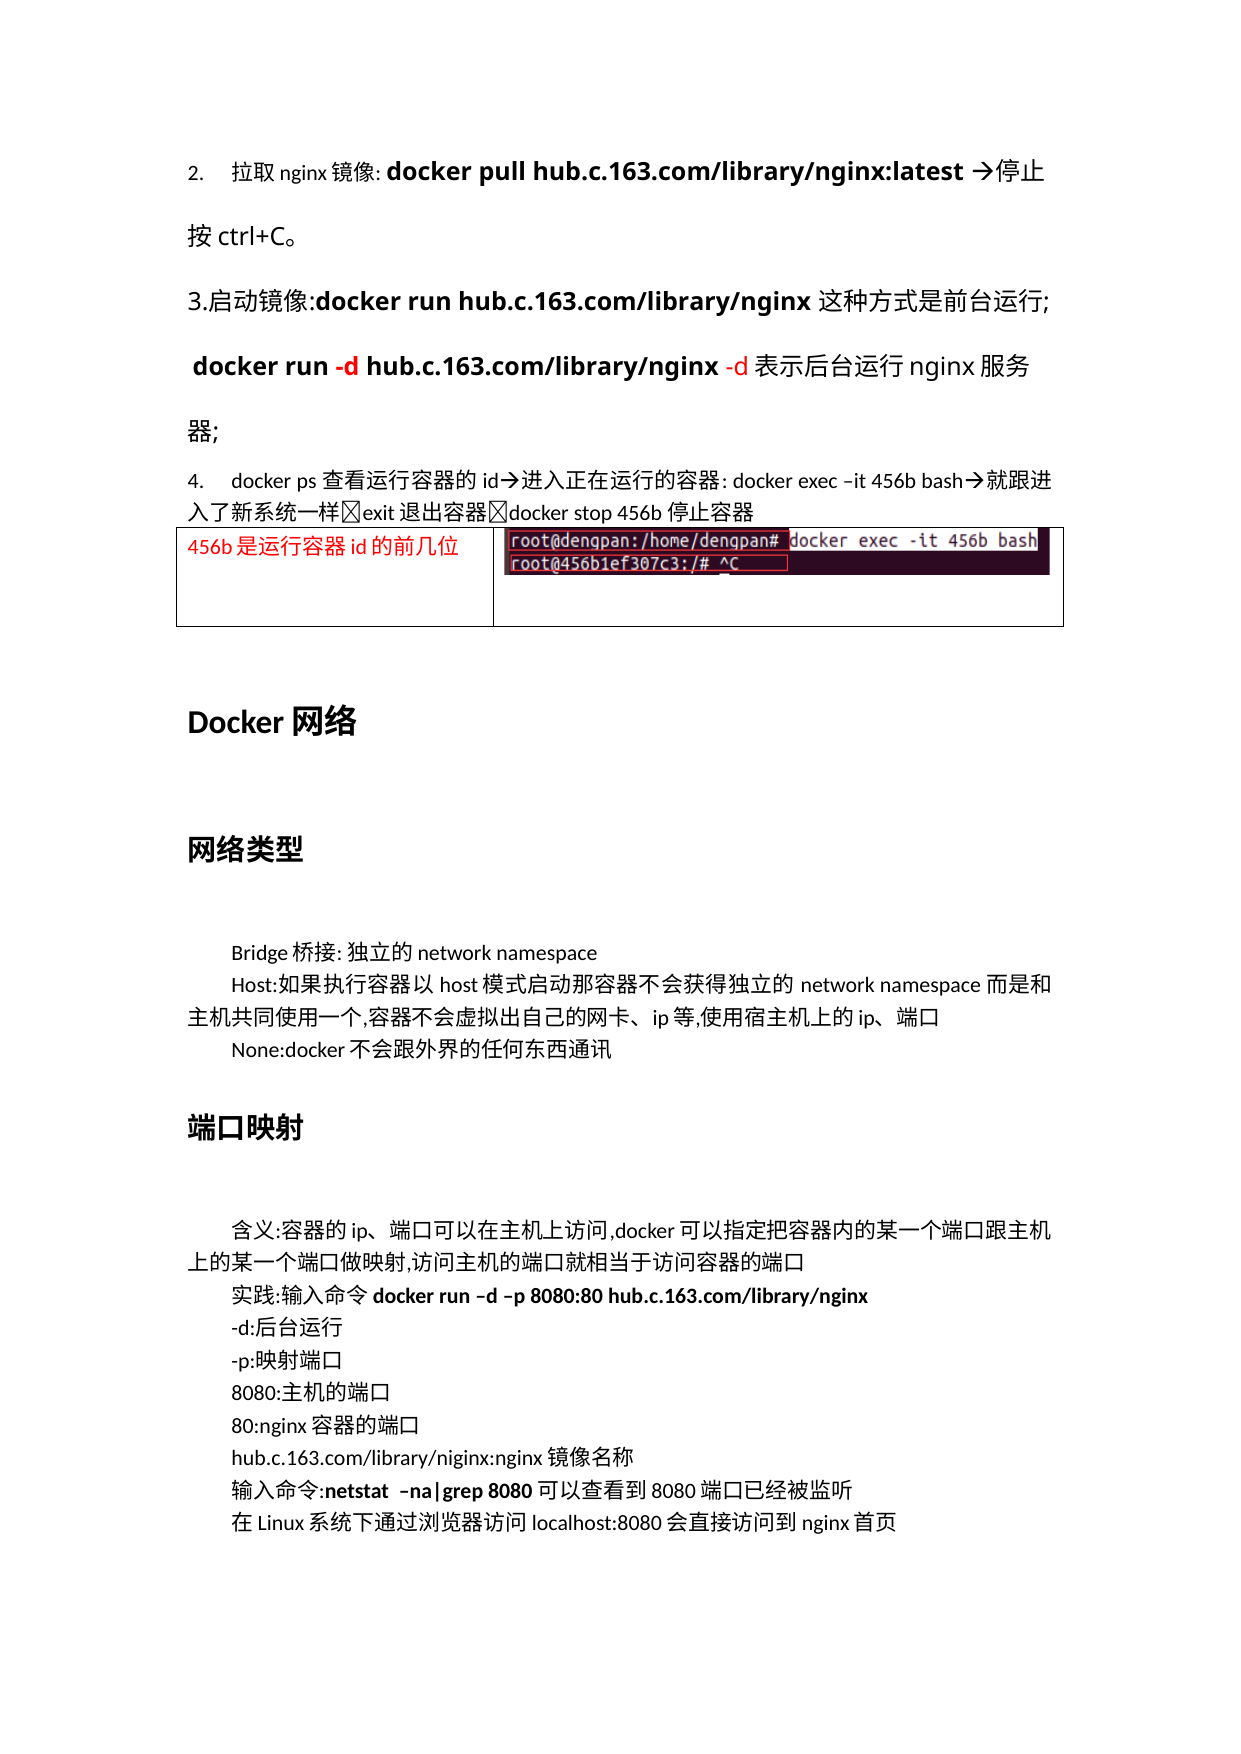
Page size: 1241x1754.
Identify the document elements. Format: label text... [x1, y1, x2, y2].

text -d:后台运行 [187, 1310, 1053, 1342]
text 3.启动镜像:docker run hub.c.163.com/library/nginx 这种方式是前台运行; [187, 267, 1053, 332]
text Host:如果执行容器以host模式启动那容器不会获得独立的network namespace而是和主机共同使用一个,容器不会虚拟出自己的网卡、ip等,使用宿主机上的ip、端口 [187, 967, 1053, 1032]
subtitle 网络类型 [187, 816, 1053, 881]
text hub.c.163.com/library/niginx:nginx镜像名称 [187, 1440, 1053, 1472]
table_header [494, 528, 1063, 626]
text 8080:主机的端口 [187, 1375, 1053, 1407]
text Bridge桥接: 独立的network namespace [187, 934, 1053, 967]
text 实践:输入命令docker run –d –p 8080:80 hub.c.163.com/library/nginx [187, 1277, 1053, 1310]
picture [504, 528, 1050, 575]
text 输入命令:netstat –na|grep 8080 可以查看到8080端口已经被监听 [187, 1472, 1053, 1505]
text -p:映射端口 [187, 1342, 1053, 1375]
subtitle 端口映射 [187, 1094, 1053, 1159]
text 80:nginx容器的端口 [187, 1407, 1053, 1440]
subtitle Docker网络 [187, 686, 1053, 751]
text None:docker不会跟外界的任何东西通讯 [187, 1032, 1053, 1064]
text 2. 拉取nginx镜像: docker pull hub.c.163.com/library/nginx:latest 停止按ctrl+C。 [187, 137, 1053, 267]
table_header 456b是运行容器id的前几位 [177, 528, 493, 626]
text 含义:容器的ip、端口可以在主机上访问,docker可以指定把容器内的某一个端口跟主机上的某一个端口做映射,访问主机的端口就相当于访问容器的端口 [187, 1212, 1053, 1277]
text 在Linux系统下通过浏览器访问localhost:8080会直接访问到nginx首页 [187, 1505, 1053, 1537]
text docker run -d hub.c.163.com/library/nginx -d表示后台运行nginx服务器; [187, 332, 1053, 462]
text 4. docker ps 查看运行容器的id进入正在运行的容器: docker exec –it 456b bash就跟进入了新系统一样exit退出容器docker stop 456b 停止容器 [187, 462, 1053, 527]
